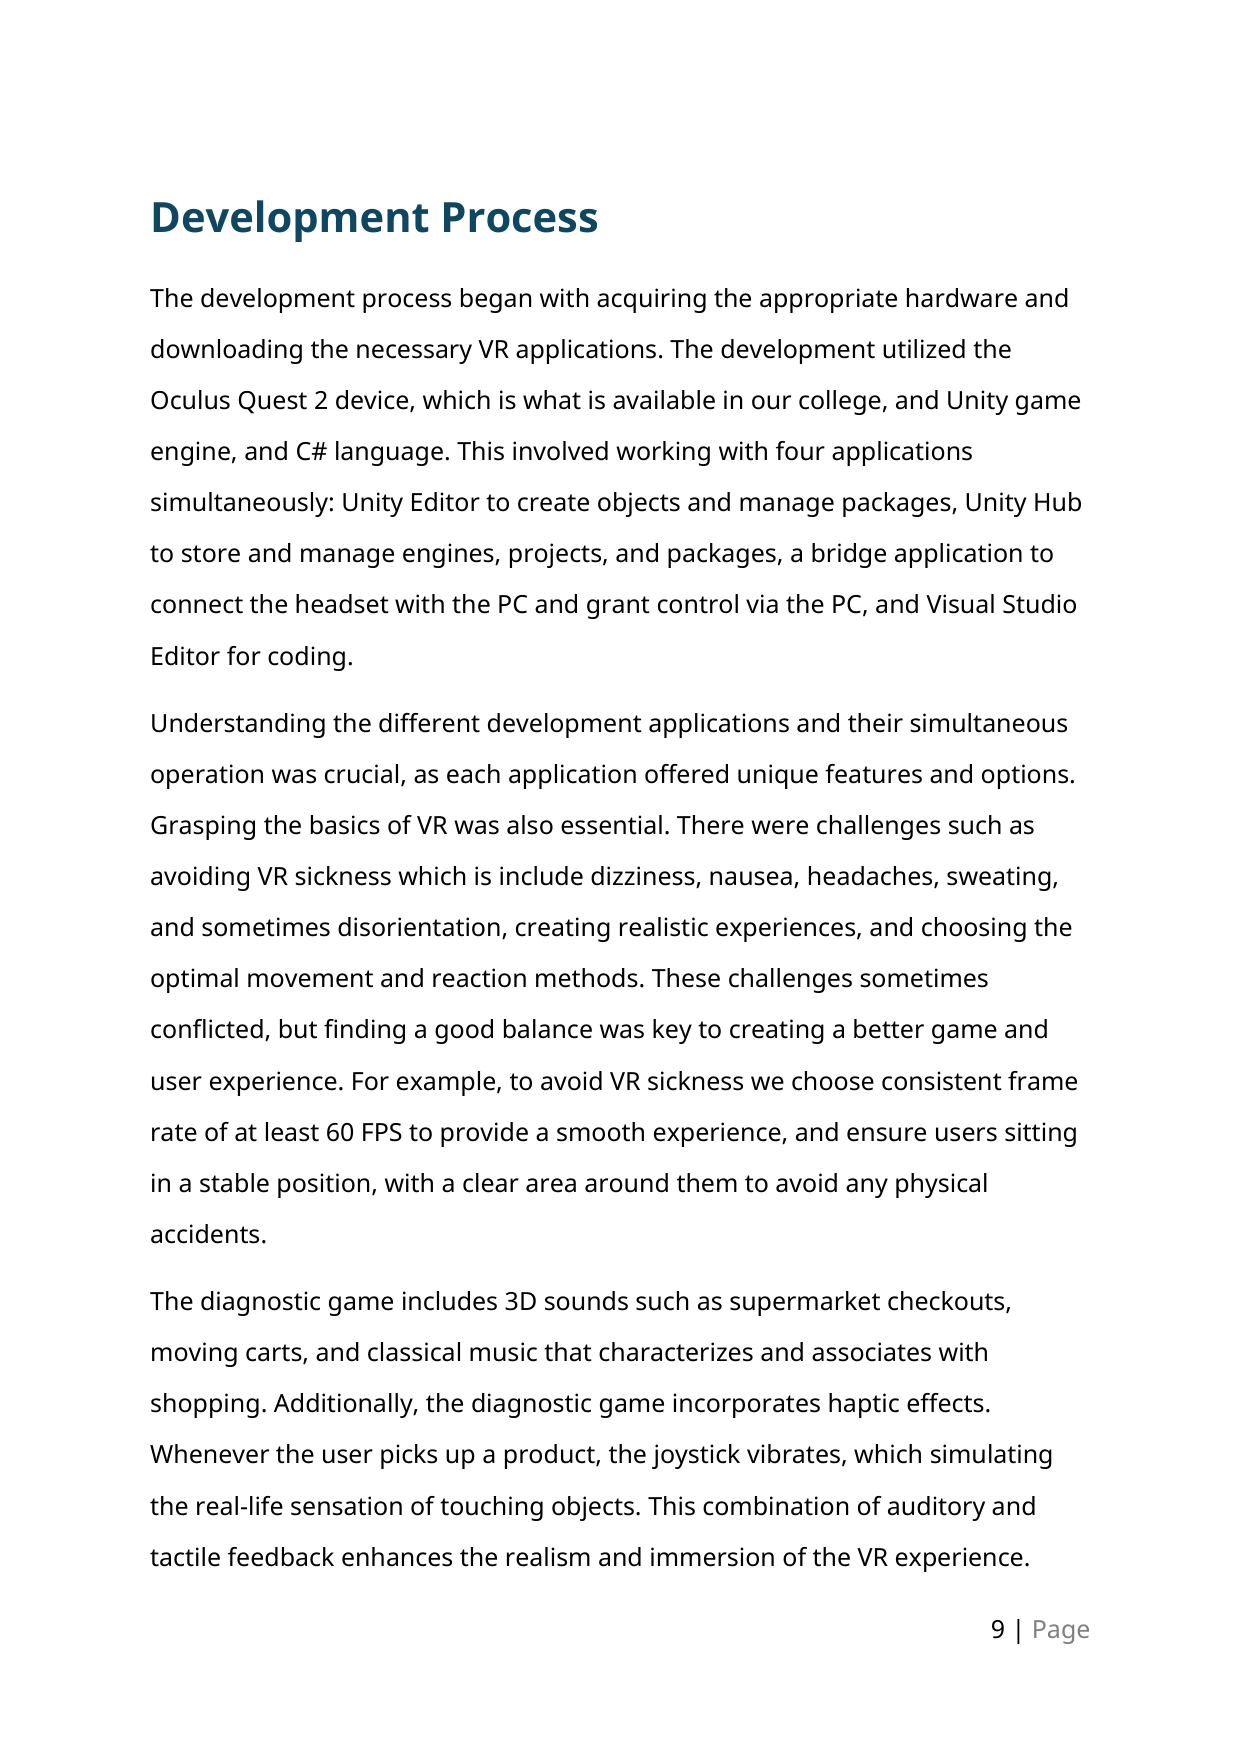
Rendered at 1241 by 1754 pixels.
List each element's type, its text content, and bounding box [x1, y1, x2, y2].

subtitle Development Process [150, 187, 1090, 244]
text The diagnostic game includes 3D sounds such as supermarket checkouts, moving carts, and classical music that characterizes and associates with shopping. Additionally, the diagnostic game incorporates haptic effects. Whenever the user picks up a product, the joystick vibrates, which simulating the real-life sensation of touching objects. This combination of auditory and tactile feedback enhances the realism and immersion of the VR experience. [150, 1284, 1090, 1573]
text The development process began with acquiring the appropriate hardware and downloading the necessary VR applications. The development utilized the Oculus Quest 2 device, which is what is available in our college, and Unity game engine, and C# language. This involved working with four applications simultaneously: Unity Editor to create objects and manage packages, Unity Hub to store and manage engines, projects, and packages, a bridge application to connect the headset with the PC and grant control via the PC, and Visual Studio Editor for coding. [150, 281, 1090, 672]
text Understanding the different development applications and their simultaneous operation was crucial, as each application offered unique features and options. Grasping the basics of VR was also essential. There were challenges such as avoiding VR sickness which is include dizziness, nausea, headaches, sweating, and sometimes disorientation, creating realistic experiences, and choosing the optimal movement and reaction methods. These challenges sometimes conflicted, but finding a good balance was key to creating a better game and user experience. For example, to avoid VR sickness we choose consistent frame rate of at least 60 FPS to provide a smooth experience, and ensure users sitting in a stable position, with a clear area around them to avoid any physical accidents. [150, 706, 1090, 1250]
